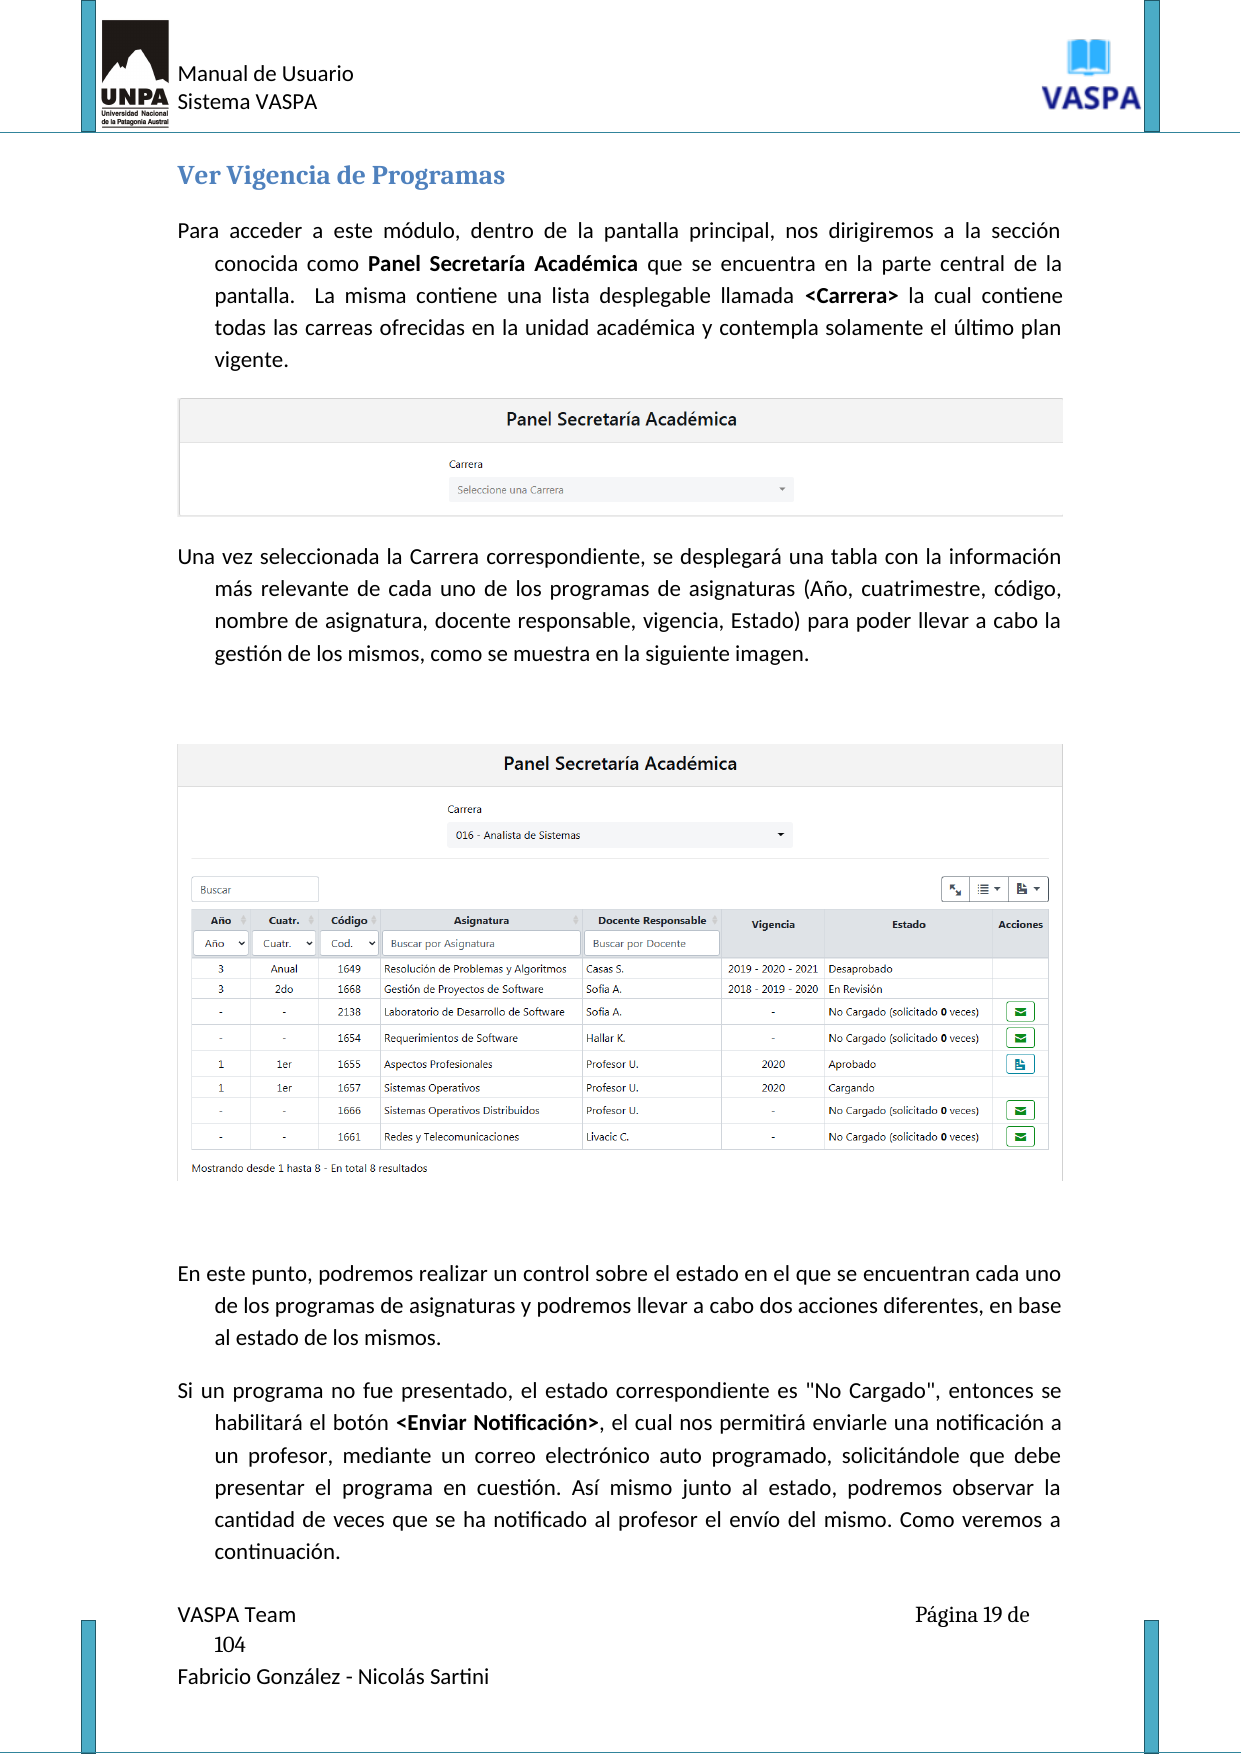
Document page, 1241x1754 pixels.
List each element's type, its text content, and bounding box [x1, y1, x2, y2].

text Si un programa no fue presentado, el estado correspondiente es "No Cargado", entonces se habilitará el botón <Enviar Notificación>, el cual nos permitirá enviarle una notificación a un profesor, mediante un correo electrónico auto programado, solicitándole que debe presentar el programa en cuestión. Así mismo junto al estado, podremos observar la cantidad de veces que se ha notificado al profesor el envío del mismo. Como veremos a continuación. [177, 1376, 1063, 1565]
text Ver Vigencia de Programas [177, 160, 1063, 191]
picture [100, 18, 170, 129]
text En este punto, podremos realizar un control sobre el estado en el que se encuentran cada uno de los programas de asignaturas y podremos llevar a cabo dos acciones diferentes, en base al estado de los mismos. [177, 1259, 1063, 1351]
text Una vez seleccionada la Carrera correspondiente, se desplegará una tabla con la información más relevante de cada uno de los programas de asignaturas (Año, cuatrimestre, código, nombre de asignatura, docente responsable, vigencia, Estado) para poder llevar a cabo la gestión de los mismos, como se muestra en la siguiente imagen. [177, 542, 1063, 667]
picture [1036, 19, 1146, 129]
picture [177, 744, 1063, 1181]
text Para acceder a este módulo, dentro de la pantalla principal, nos dirigiremos a la sección conocida como Panel Secretaría Académica que se encuentra en la parte central de la pantalla. La misma contiene una lista desplegable llamada <Carrera> la cual contiene todas las carreas ofrecidas en la unidad académica y contempla solamente el último plan vigente. [177, 216, 1063, 373]
picture [177, 398, 1063, 517]
